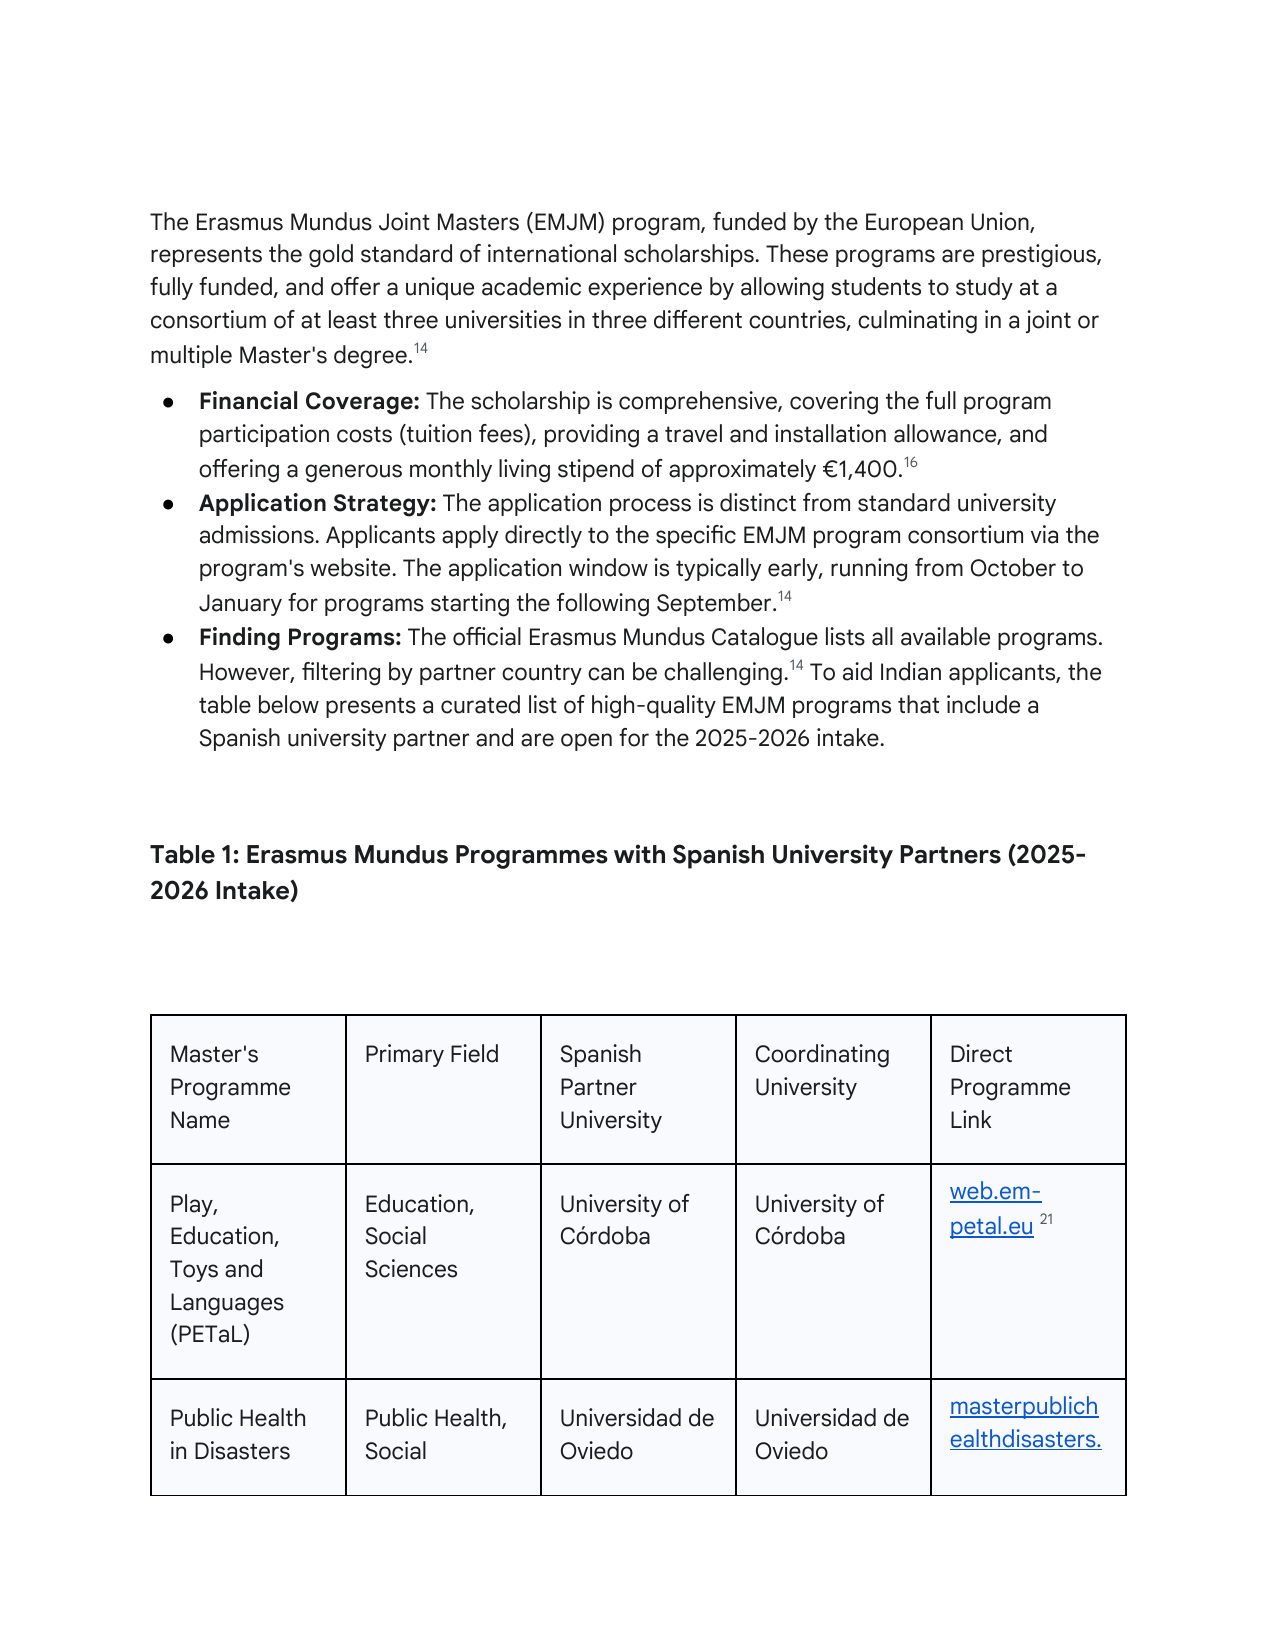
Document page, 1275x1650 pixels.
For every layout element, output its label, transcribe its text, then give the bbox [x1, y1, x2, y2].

table_cell University of Córdoba [542, 1165, 735, 1378]
table_header Coordinating University [737, 1016, 930, 1163]
table_header Master's Programme Name [152, 1016, 345, 1163]
list Finding Programs: The official Erasmus Mundus Catalogue lists all available programs. However, filtering by partner country can be challenging.14 To aid Indian applicants, the table below presents a curated list of high-quality EMJM programs that include a Spanish university partner and are open for the 2025-2026 intake. [161, 623, 1125, 753]
list Application Strategy: The application process is distinct from standard university admissions. Applicants apply directly to the specific EMJM program consortium via the program's website. The application window is typically early, running from October to January for programs starting the following September.14 [161, 489, 1125, 619]
table_cell Play, Education, Toys and Languages (PETaL) [152, 1165, 345, 1378]
table_cell University of Córdoba [737, 1165, 930, 1378]
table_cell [542, 1380, 735, 1495]
table_header Primary Field [347, 1016, 540, 1163]
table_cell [152, 1380, 345, 1495]
list Financial Coverage: The scholarship is comprehensive, covering the full program participation costs (tuition fees), providing a travel and installation allowance, and offering a generous monthly living stipend of approximately €1,400.16 [161, 387, 1125, 484]
text The Erasmus Mundus Joint Masters (EMJM) program, funded by the European Union, represents the gold standard of international scholarships. These programs are prestigious, fully funded, and offer a unique academic experience by allowing students to study at a consortium of at least three universities in three different countries, culminating in a joint or multiple Master's degree.14 [150, 208, 1125, 370]
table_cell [932, 1380, 1125, 1495]
table_header Direct Programme Link [932, 1016, 1125, 1163]
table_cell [737, 1380, 930, 1495]
subtitle Table 1: Erasmus Mundus Programmes with Spanish University Partners (2025-2026 Intake) [150, 839, 1125, 907]
table_cell Education, Social Sciences [347, 1165, 540, 1378]
table_cell web.em-petal.eu 21 [932, 1165, 1125, 1378]
table_header Spanish Partner University [542, 1016, 735, 1163]
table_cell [347, 1380, 540, 1495]
